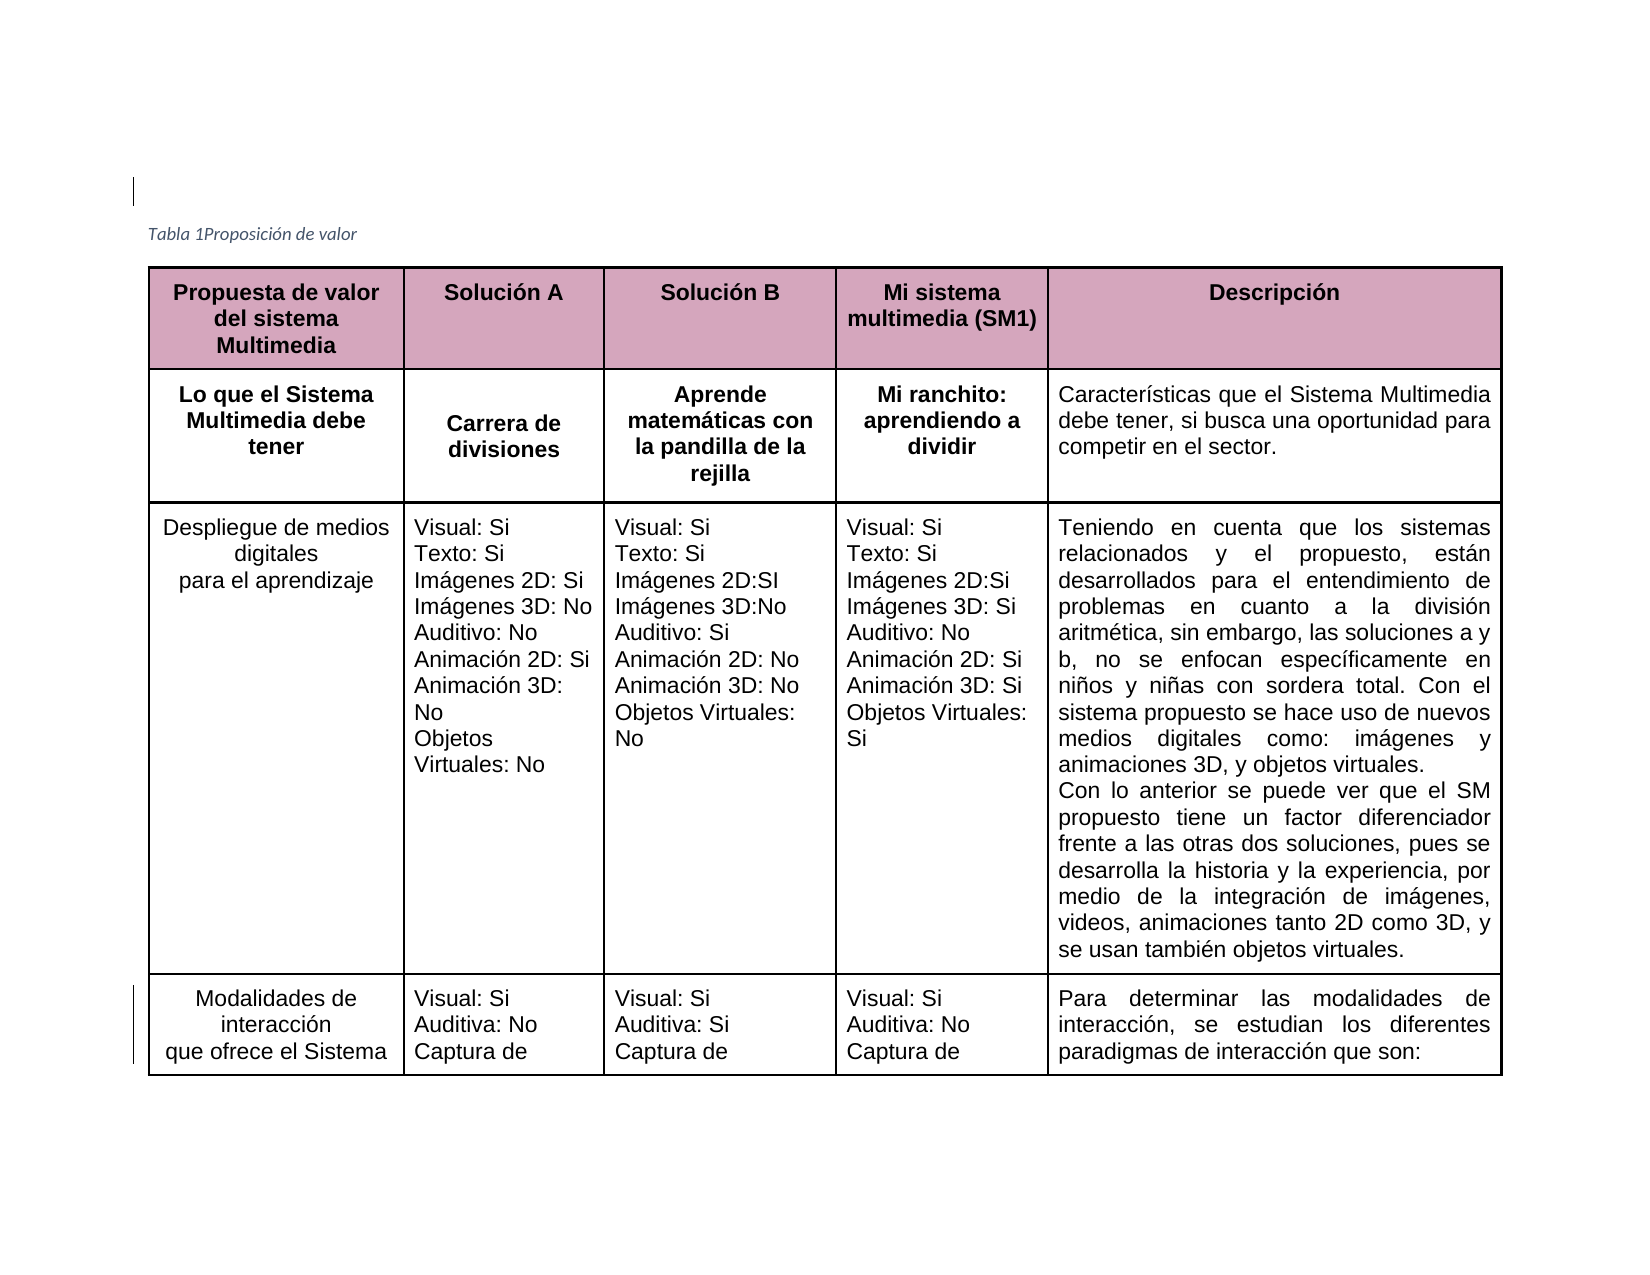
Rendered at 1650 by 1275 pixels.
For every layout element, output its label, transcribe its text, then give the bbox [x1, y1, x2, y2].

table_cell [405, 975, 603, 1074]
table_cell Mi ranchito: aprendiendo a dividir [837, 370, 1047, 501]
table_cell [1049, 975, 1500, 1074]
table_header Mi sistema multimedia (SM1) [837, 269, 1047, 368]
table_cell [837, 975, 1047, 1074]
table_cell Teniendo en cuenta que los sistemas relacionados y el propuesto, están desarrollados para el entendimiento de problemas en cuanto a la división aritmética, sin embargo, las soluciones a y b, no se enfocan específicamente en niños y niñas con sordera total. Con el sistema propuesto se hace uso de nuevos medios digitales como: imágenes y animaciones 3D, y objetos virtuales. Con lo anterior se puede ver que el SM propuesto tiene un factor diferenciador frente a las otras dos soluciones, pues se desarrolla la historia y la experiencia, por medio de la integración de imágenes, videos, animaciones tanto 2D como 3D, y se usan también objetos virtuales. [1049, 504, 1500, 972]
text Tabla 1Proposición de valor [148, 223, 1502, 246]
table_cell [605, 975, 835, 1074]
table_header Propuesta de valor del sistema Multimedia [150, 269, 403, 368]
table_header Solución A [405, 269, 603, 368]
table_cell Visual: Si Texto: Si Imágenes 2D: Si Imágenes 3D: No Auditivo: No Animación 2D: Si Animación 3D: No Objetos Virtuales: No [405, 504, 603, 972]
table_cell Características que el Sistema Multimedia debe tener, si busca una oportunidad para competir en el sector. [1049, 370, 1500, 501]
table_cell Aprende matemáticas con la pandilla de la rejilla [605, 370, 835, 501]
table_cell Lo que el Sistema Multimedia debe tener [150, 370, 403, 501]
table_header Solución B [605, 269, 835, 368]
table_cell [150, 975, 403, 1074]
table_cell Despliegue de medios digitales para el aprendizaje [150, 504, 403, 972]
table_header Descripción [1049, 269, 1500, 368]
table_cell Carrera de divisiones [405, 370, 603, 501]
table_cell Visual: Si Texto: Si Imágenes 2D:SI Imágenes 3D:No Auditivo: Si Animación 2D: No Animación 3D: No Objetos Virtuales: No [605, 504, 835, 972]
table_cell Visual: Si Texto: Si Imágenes 2D:Si Imágenes 3D: Si Auditivo: No Animación 2D: Si Animación 3D: Si Objetos Virtuales: Si [837, 504, 1047, 972]
